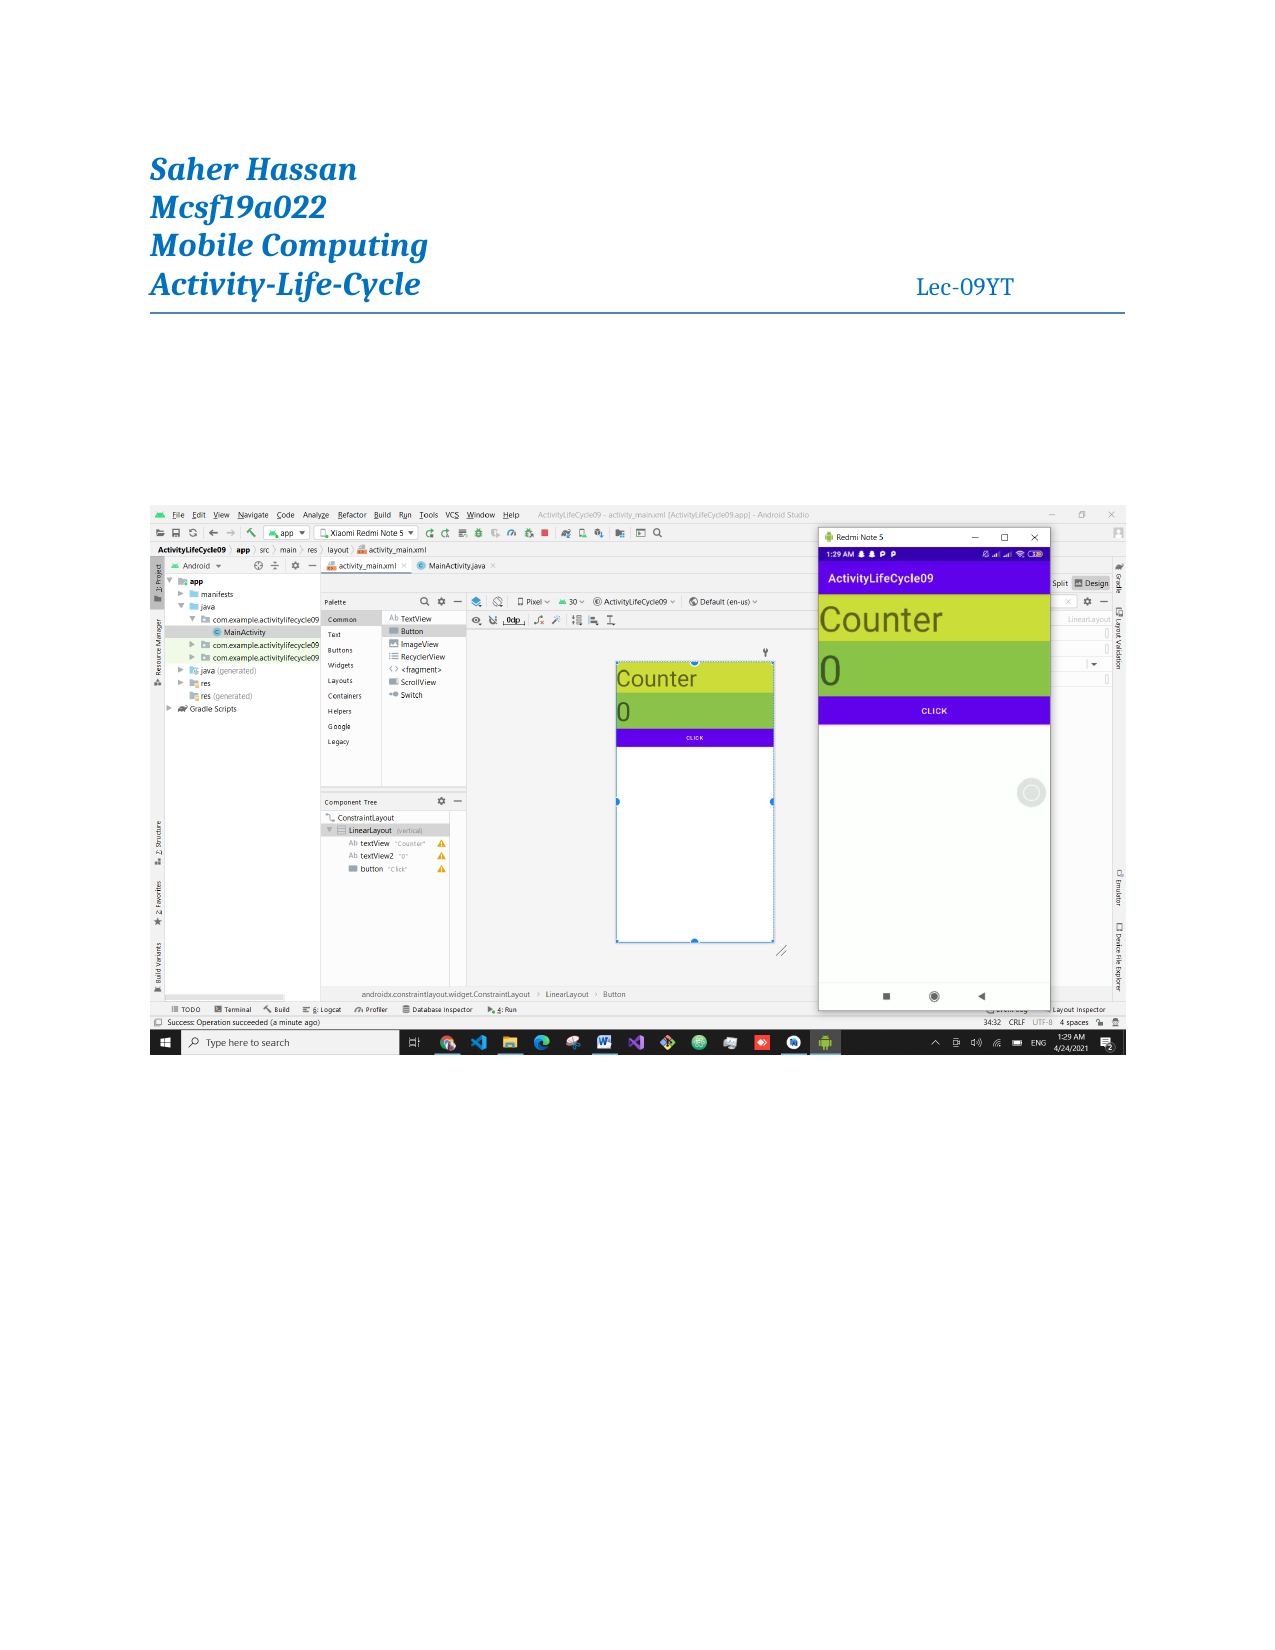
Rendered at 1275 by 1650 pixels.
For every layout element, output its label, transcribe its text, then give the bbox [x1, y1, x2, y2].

title Mcsf19a022 [150, 188, 1125, 227]
title Saher Hassan [150, 150, 1125, 188]
picture [150, 505, 1126, 1055]
title Activity-Life-Cycle Lec-09YT [150, 265, 1125, 312]
title Mobile Computing [150, 227, 1125, 265]
